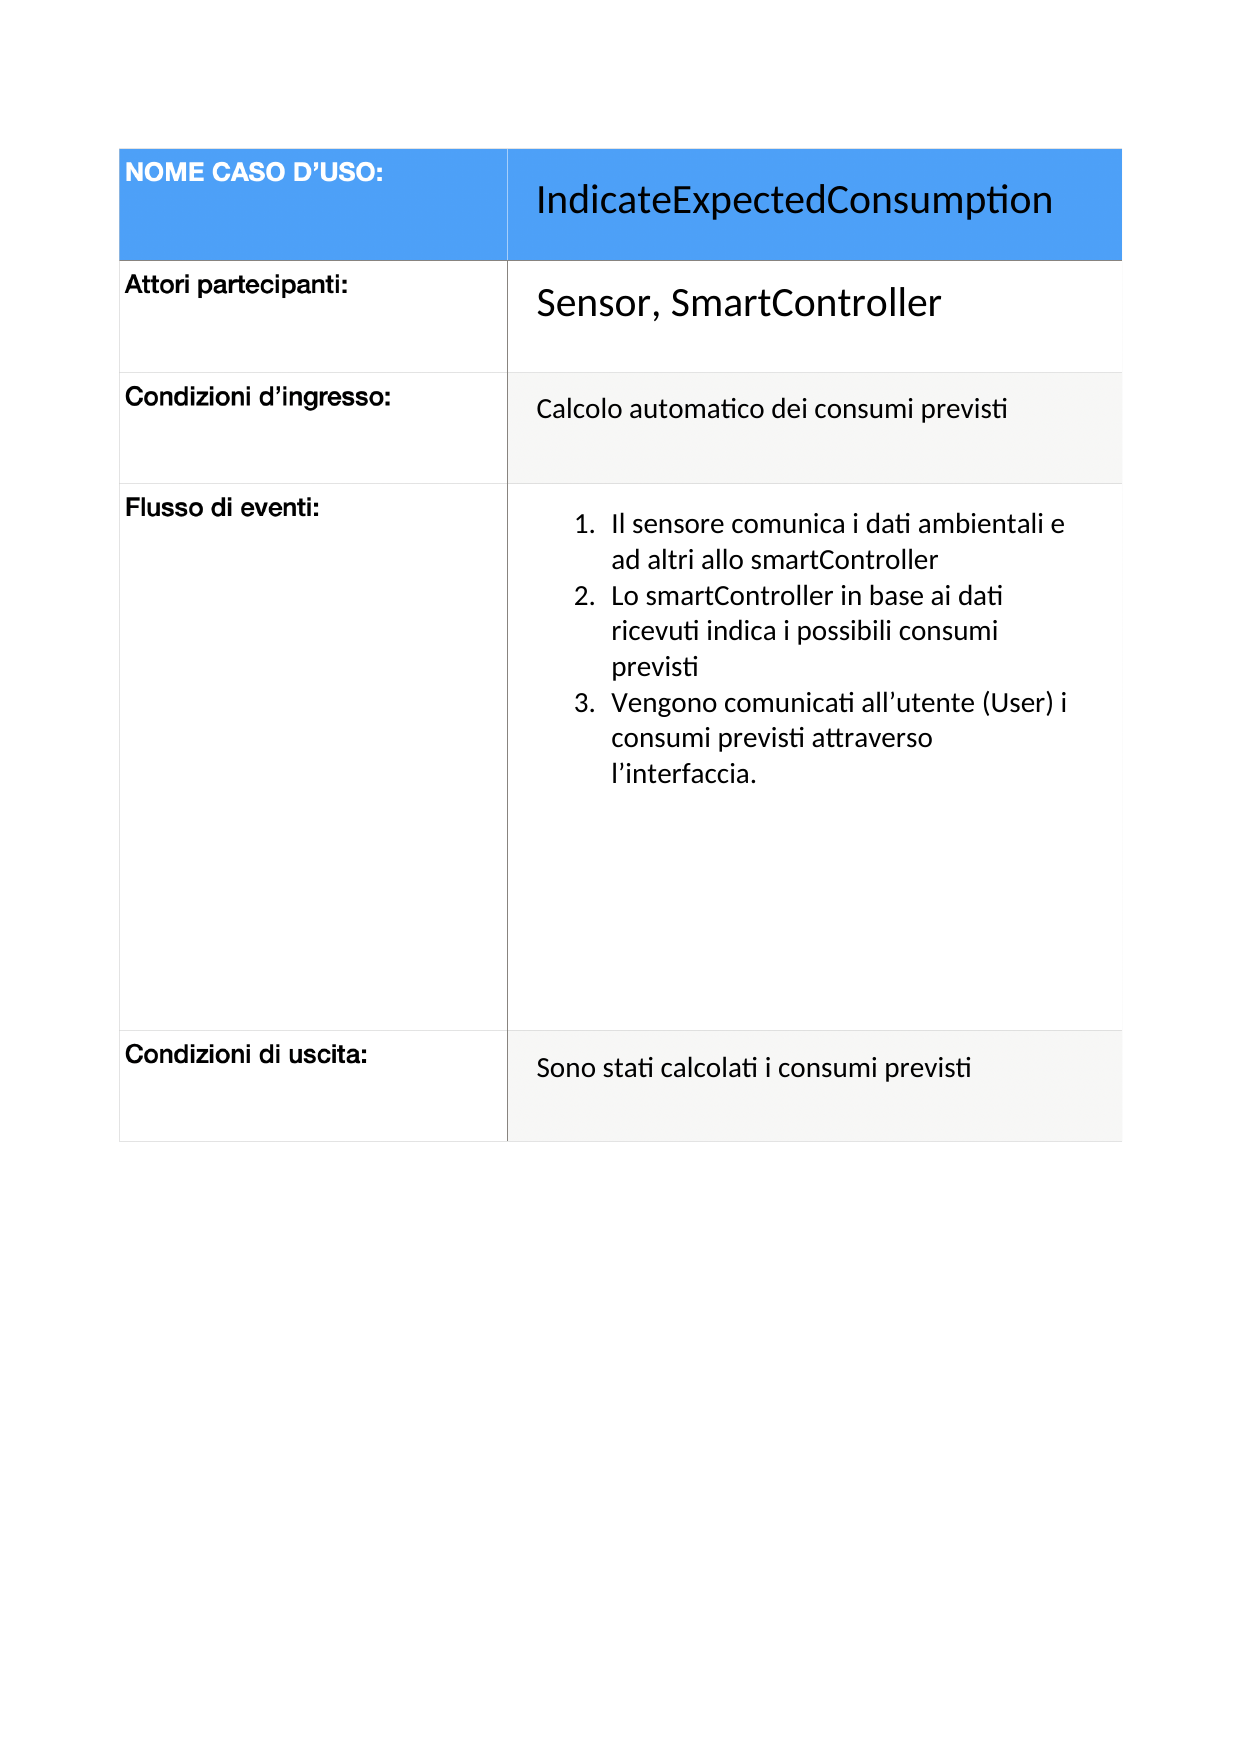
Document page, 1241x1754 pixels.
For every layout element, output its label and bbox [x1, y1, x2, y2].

picture [118, 147, 1123, 1143]
